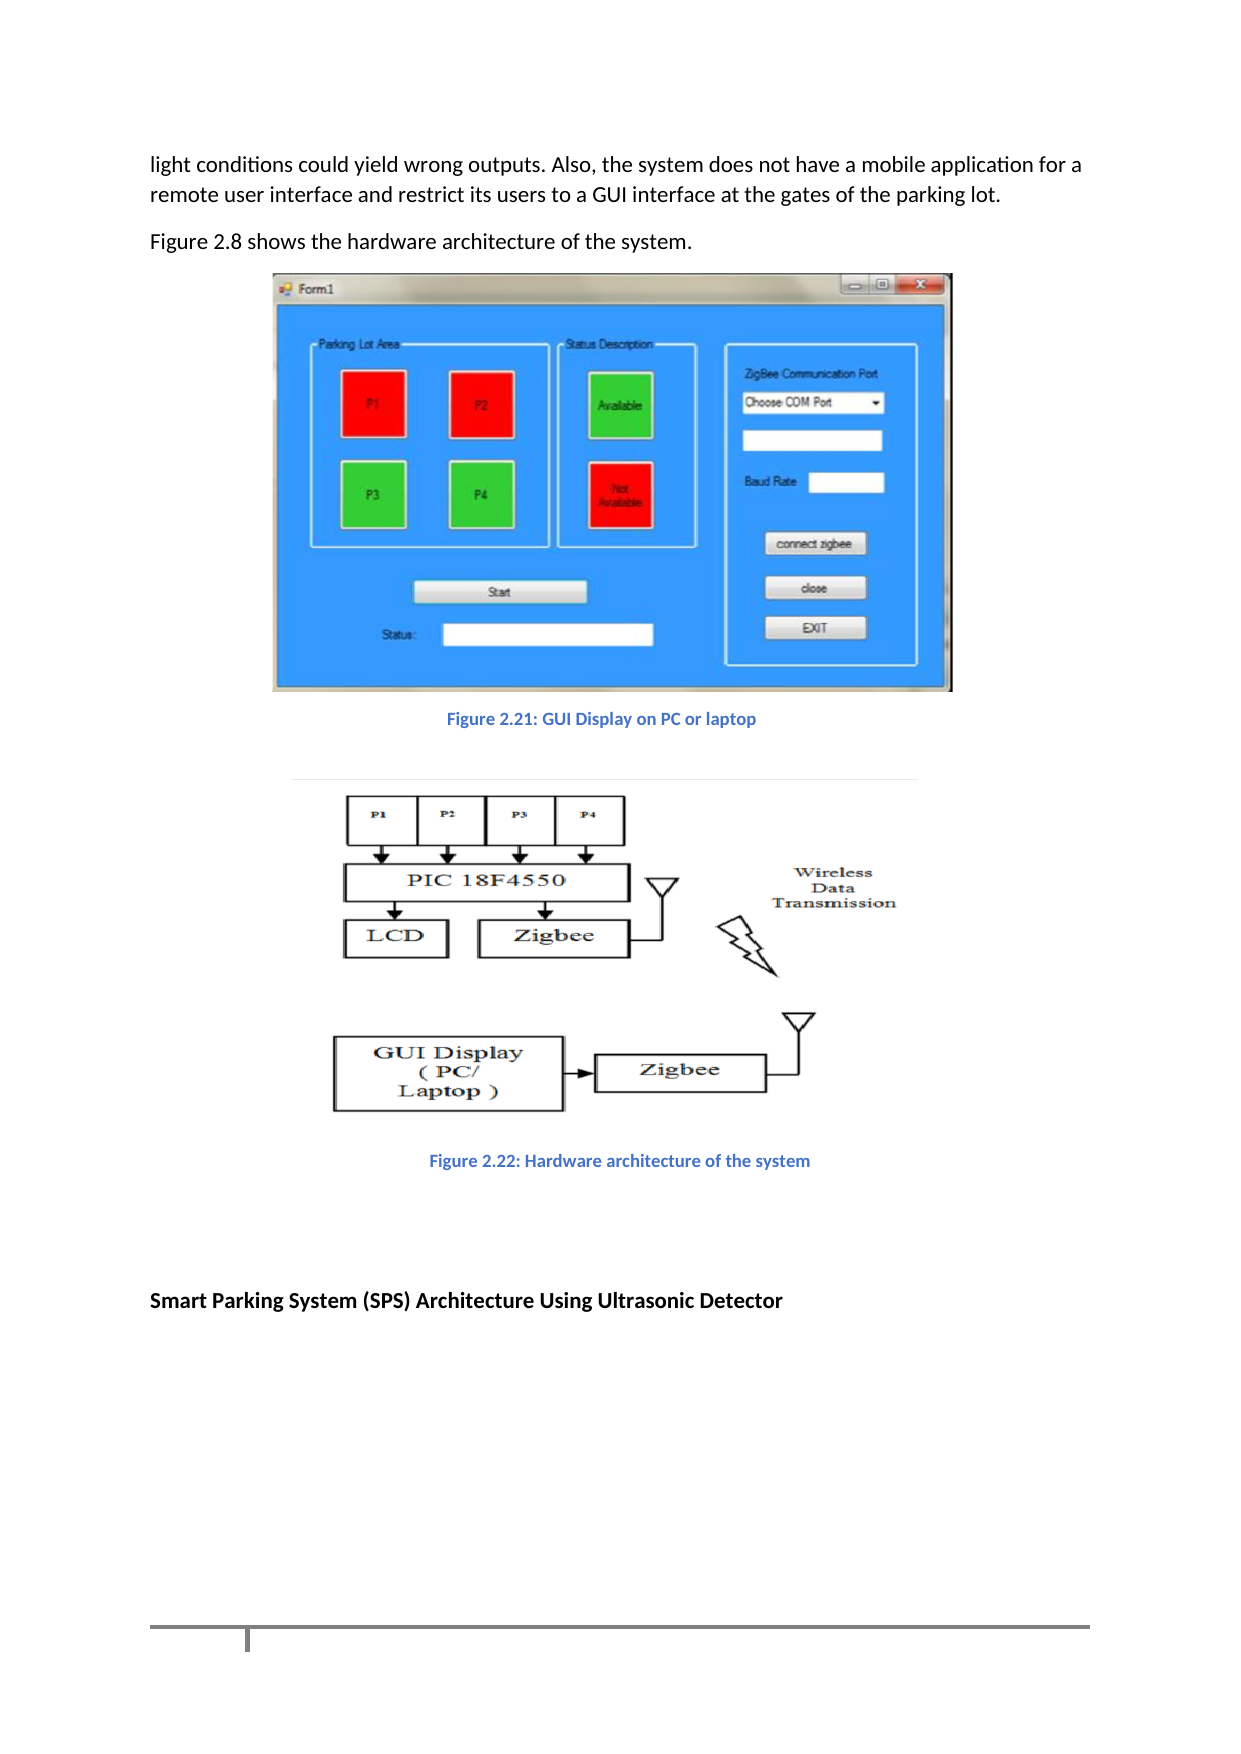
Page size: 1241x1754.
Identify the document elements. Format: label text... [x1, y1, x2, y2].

text Figure 2.8 shows the hardware architecture of the system. [150, 227, 1090, 255]
picture [272, 273, 953, 692]
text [150, 150, 1090, 208]
picture [289, 779, 918, 1125]
text Smart Parking System (SPS) Architecture Using Ultrasonic Detector [150, 1286, 1090, 1314]
